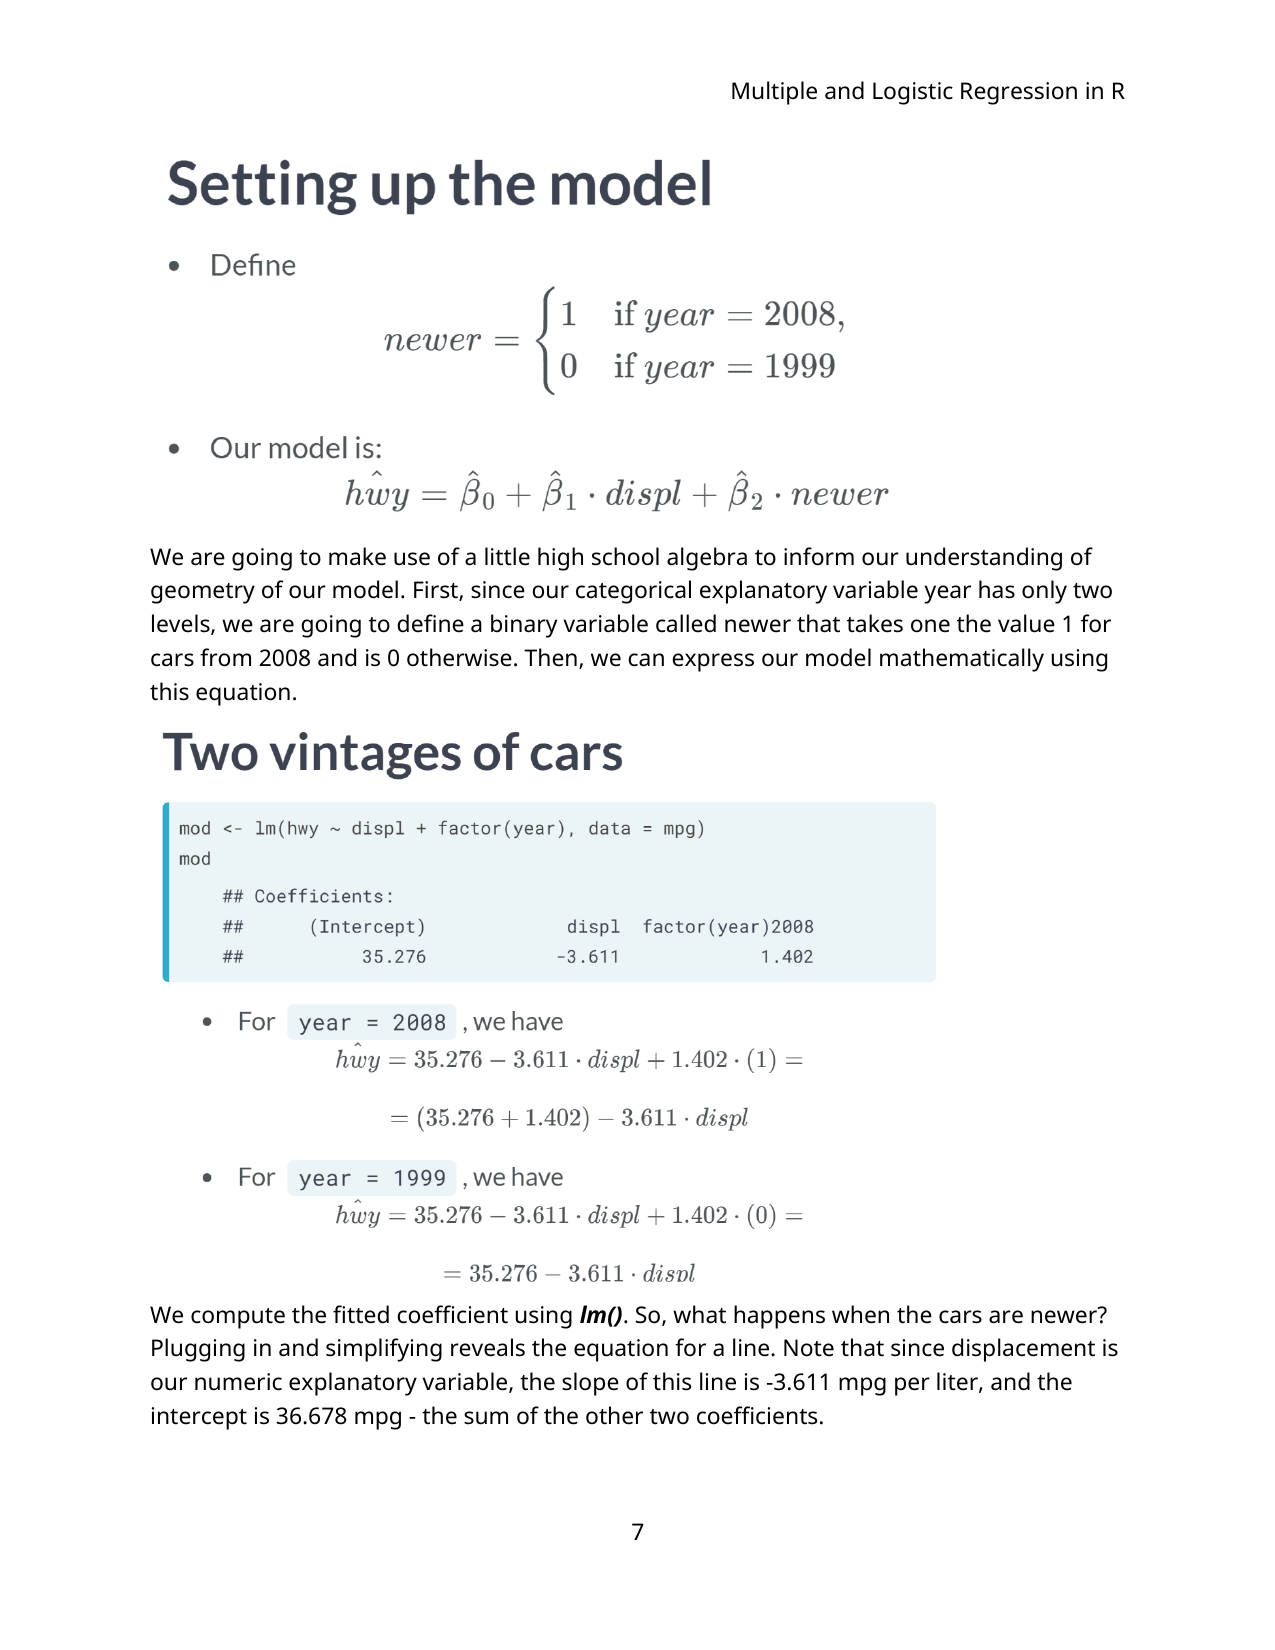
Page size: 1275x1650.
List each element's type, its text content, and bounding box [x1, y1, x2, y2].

picture [150, 150, 913, 539]
picture [150, 726, 944, 1296]
